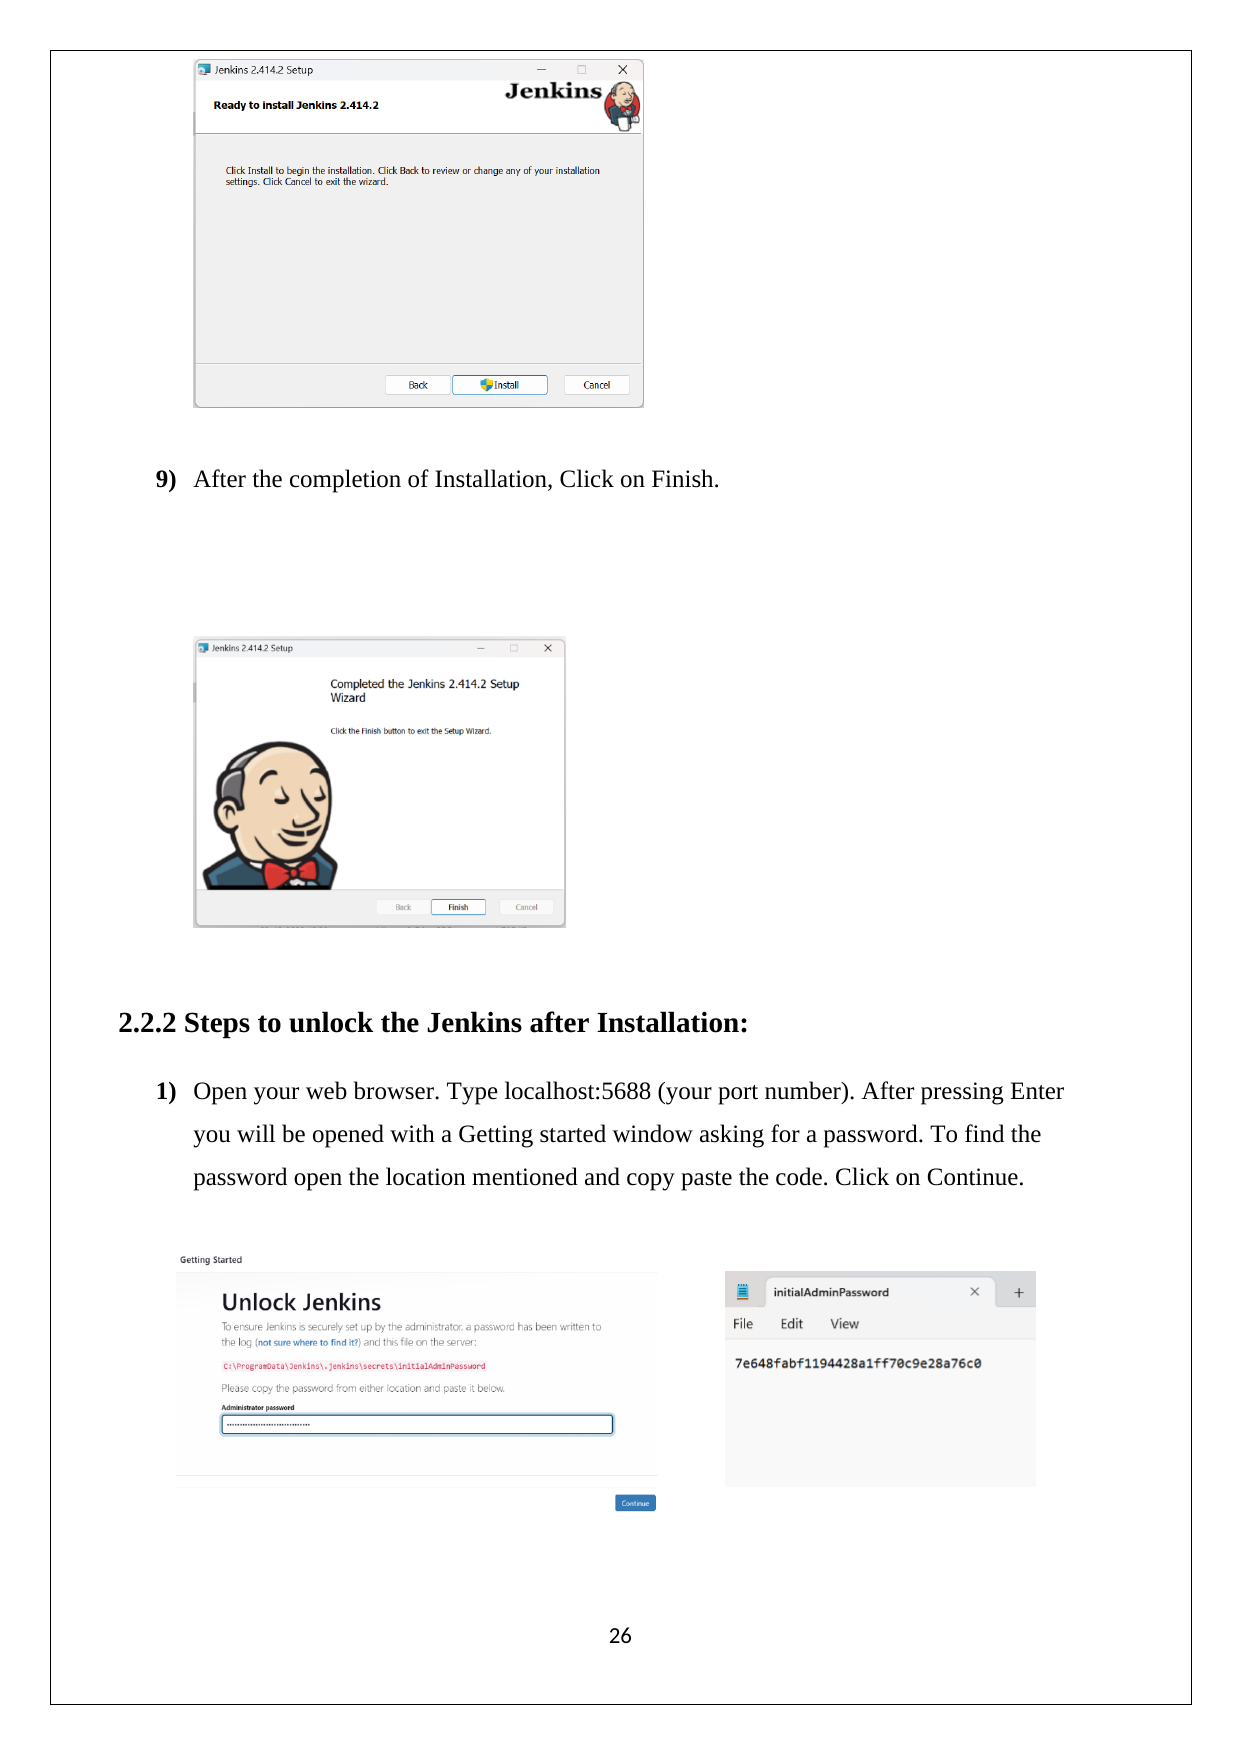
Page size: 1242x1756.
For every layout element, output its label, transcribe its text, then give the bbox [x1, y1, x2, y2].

text 2.2.2 Steps to unlock the Jenkins after Installation: [118, 1005, 1077, 1038]
picture [725, 1271, 1036, 1487]
picture [193, 636, 567, 928]
list Open your web browser. Type localhost:5688 (your port number). After pressing Enter you will be opened with a Getting started window asking for a password. To find the password open the location mentioned and copy paste the code. Click on Continue. [156, 1076, 1077, 1191]
picture [193, 59, 644, 408]
picture [176, 1248, 659, 1516]
list After the completion of Installation, Click on Finish. [156, 464, 1077, 493]
